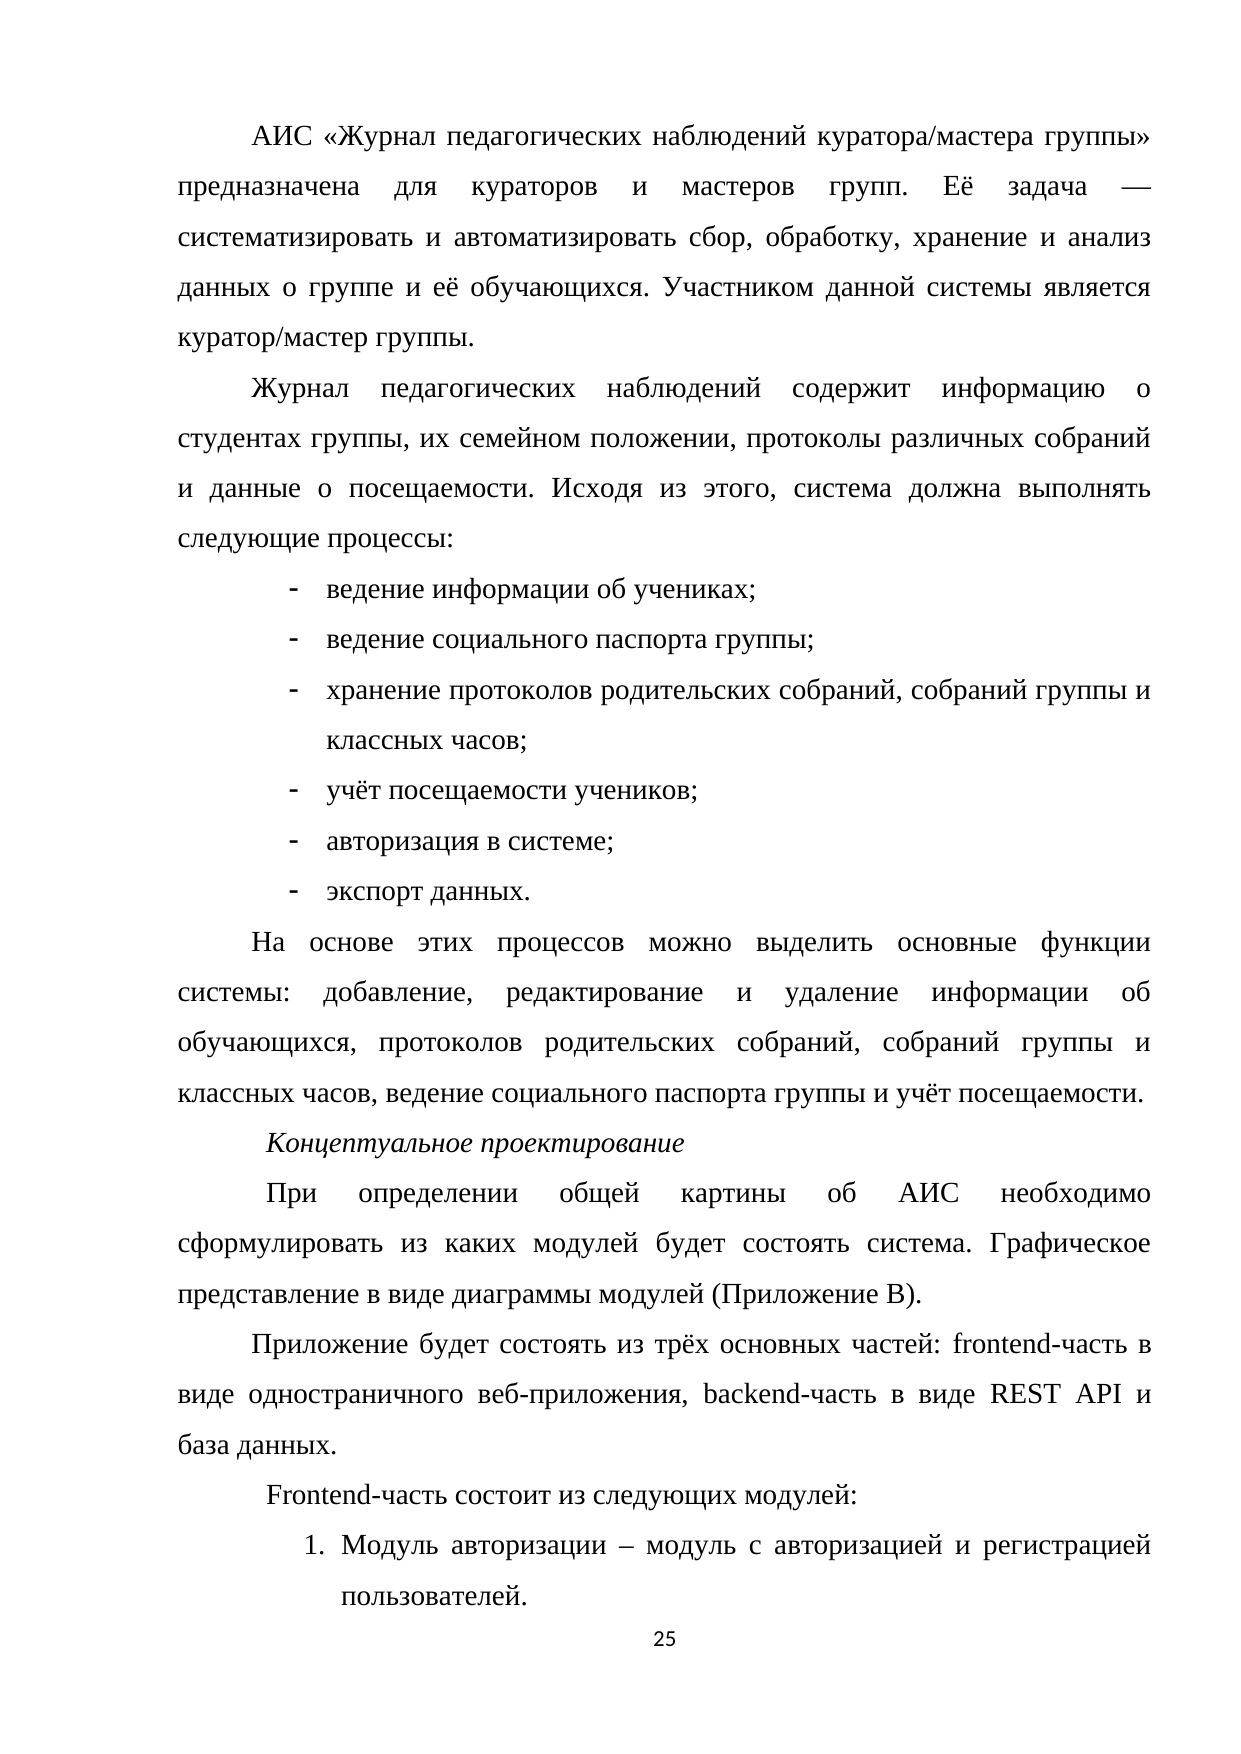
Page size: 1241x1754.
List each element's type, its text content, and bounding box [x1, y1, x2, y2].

list экспорт данных. [288, 873, 1152, 907]
text Frontend-часть состоит из следующих модулей: [177, 1477, 1152, 1511]
text АИС «Журнал педагогических наблюдений куратора/мастера группы» предназначена для кураторов и мастеров групп. Её задача — систематизировать и автоматизировать сбор, обработку, хранение и анализ данных о группе и её обучающихся. Участником данной системы является куратор/мастер группы. [177, 118, 1152, 353]
list авторизация в системе; [288, 823, 1152, 857]
list ведение информации об учениках; [288, 571, 1152, 604]
text При определении общей картины об АИС необходимо сформулировать из каких модулей будет состоять система. Графическое представление в виде диаграммы модулей (Приложение В). [177, 1175, 1152, 1309]
text Приложение будет состоять из трёх основных частей: frontend-часть в виде одностраничного веб-приложения, backend-часть в виде REST API и база данных. [177, 1326, 1152, 1460]
text Журнал педагогических наблюдений содержит информацию о студентах группы, их семейном положении, протоколы различных собраний и данные о посещаемости. Исходя из этого, система должна выполнять следующие процессы: [177, 370, 1152, 554]
text На основе этих процессов можно выделить основные функции системы: добавление, редактирование и удаление информации об обучающихся, протоколов родительских собраний, собраний группы и классных часов, ведение социального паспорта группы и учёт посещаемости. [177, 924, 1152, 1108]
list Модуль авторизации – модуль с авторизацией и регистрацией пользователей. [303, 1527, 1152, 1611]
list учёт посещаемости учеников; [288, 772, 1152, 806]
text Концептуальное проектирование [177, 1125, 1152, 1158]
list хранение протоколов родительских собраний, собраний группы и классных часов; [288, 672, 1152, 756]
list ведение социального паспорта группы; [288, 621, 1152, 655]
